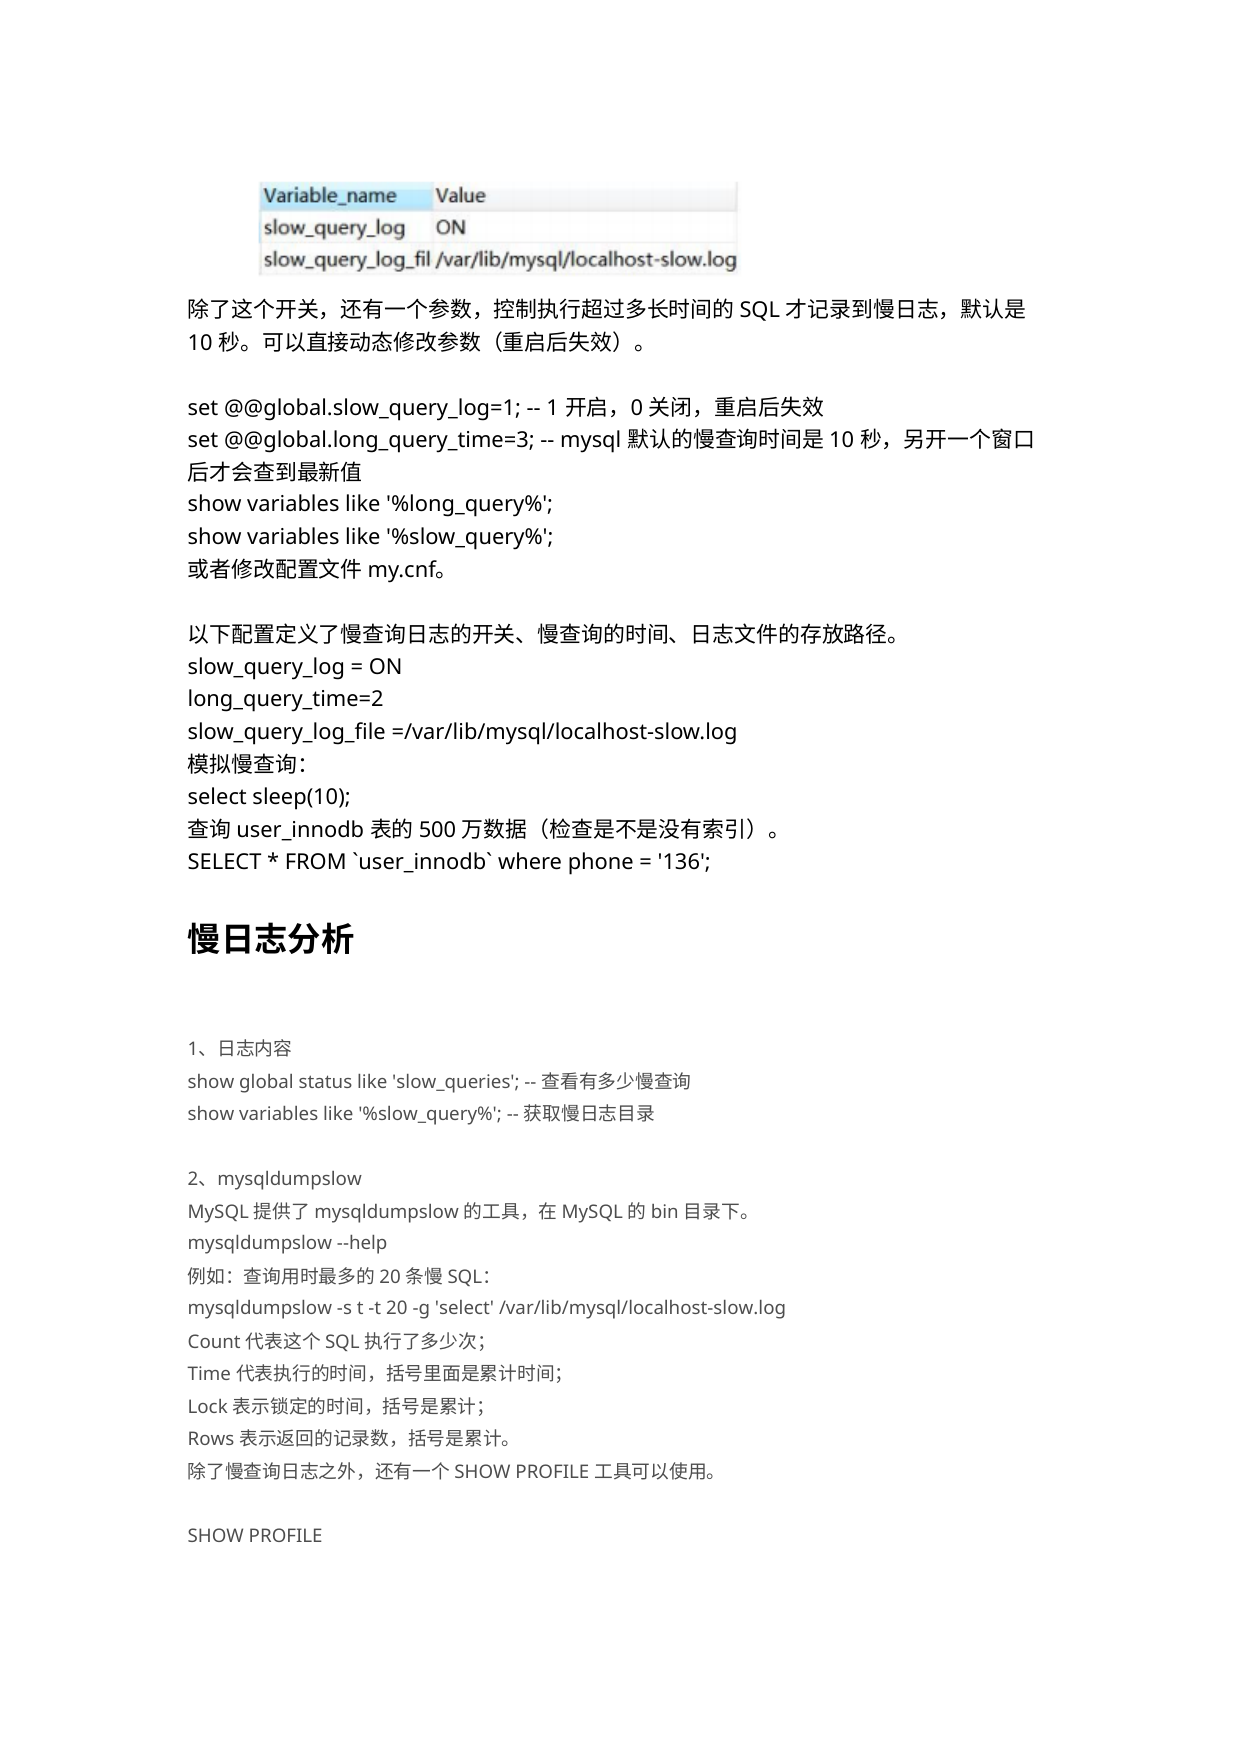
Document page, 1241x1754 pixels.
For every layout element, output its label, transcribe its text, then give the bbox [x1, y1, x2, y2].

text 查询 user_innodb 表的 500 万数据（检查是不是没有索引）。 [187, 812, 1053, 844]
subtitle 慢日志分析 [187, 904, 1053, 969]
text Time 代表执行的时间，括号里面是累计时间； [187, 1356, 1053, 1389]
text show variables like '%slow_query%'; -- 获取慢日志目录 [187, 1096, 1053, 1129]
text Lock 表示锁定的时间，括号是累计； [187, 1389, 1053, 1421]
text 或者修改配置文件 my.cnf。 [187, 552, 1053, 584]
text MySQL 提供了 mysqldumpslow 的工具，在 MySQL 的 bin 目录下。 [187, 1194, 1053, 1226]
text Count 代表这个 SQL 执行了多少次； [187, 1324, 1053, 1356]
text 除了慢查询日志之外，还有一个 SHOW PROFILE 工具可以使用。 [187, 1454, 1053, 1486]
text SELECT * FROM `user_innodb` where phone = '136'; [187, 844, 1053, 877]
text 除了这个开关，还有一个参数，控制执行超过多长时间的 SQL 才记录到慢日志，默认是 10 秒。可以直接动态修改参数（重启后失效）。 [187, 292, 1053, 357]
text mysqldumpslow --help [187, 1226, 1053, 1259]
text select sleep(10); [187, 779, 1053, 812]
text 2、mysqldumpslow [187, 1161, 1053, 1194]
text SHOW PROFILE [187, 1519, 1053, 1551]
text set @@global.slow_query_log=1; -- 1 开启，0 关闭，重启后失效 [187, 389, 1053, 422]
text mysqldumpslow -s t -t 20 -g 'select' /var/lib/mysql/localhost-slow.log [187, 1291, 1053, 1324]
text 以下配置定义了慢查询日志的开关、慢查询的时间、日志文件的存放路径。 [187, 617, 1053, 649]
text 1、日志内容 [187, 1031, 1053, 1064]
text slow_query_log_file =/var/lib/mysql/localhost-slow.log [187, 714, 1053, 747]
text 例如：查询用时最多的 20 条慢 SQL： [187, 1259, 1053, 1291]
text 模拟慢查询： [187, 747, 1053, 779]
text show global status like 'slow_queries'; -- 查看有多少慢查询 [187, 1064, 1053, 1096]
text long_query_time=2 [187, 682, 1053, 714]
text slow_query_log = ON [187, 649, 1053, 682]
text Rows 表示返回的记录数，括号是累计。 [187, 1421, 1053, 1454]
picture [187, 168, 760, 286]
text set @@global.long_query_time=3; -- mysql 默认的慢查询时间是 10 秒，另开一个窗口后才会查到最新值 [187, 422, 1053, 487]
text show variables like '%long_query%'; [187, 487, 1053, 519]
text show variables like '%slow_query%'; [187, 519, 1053, 552]
